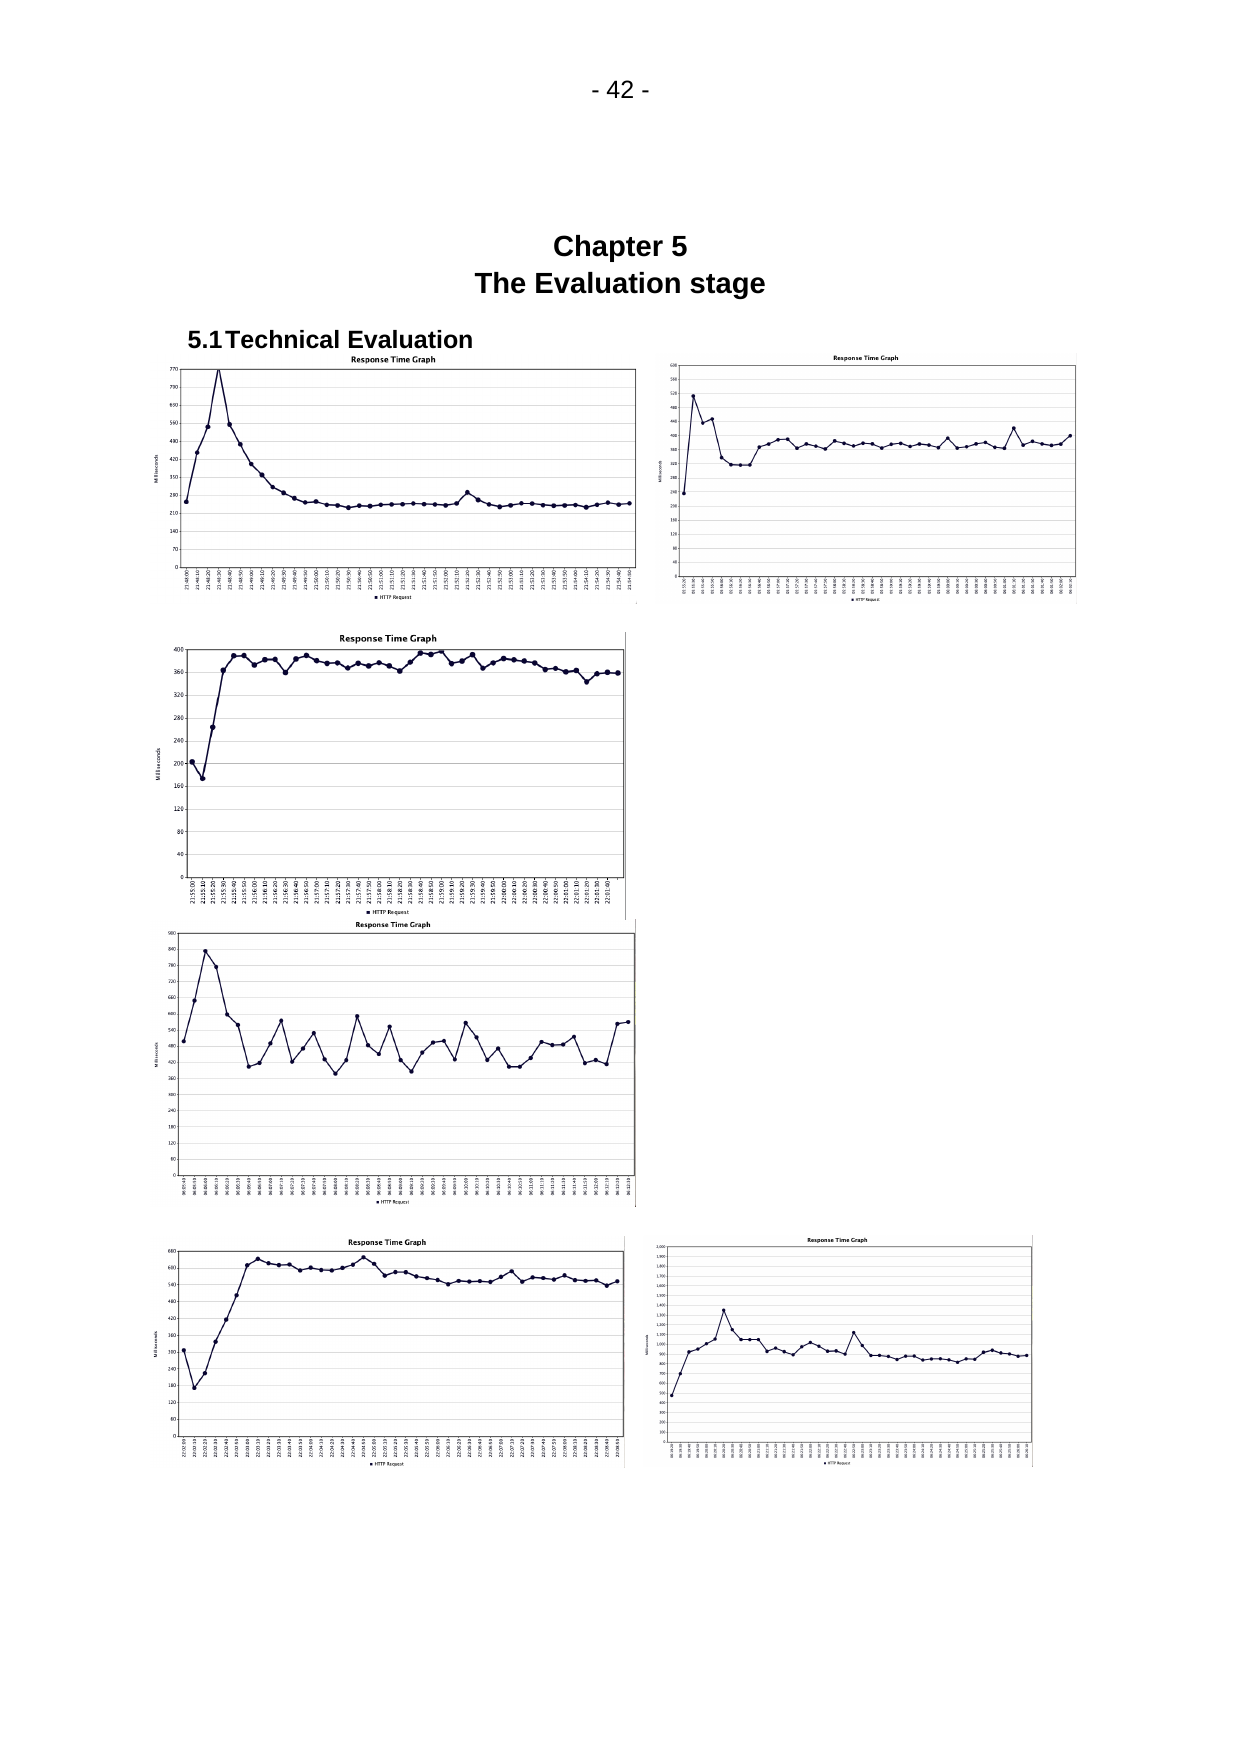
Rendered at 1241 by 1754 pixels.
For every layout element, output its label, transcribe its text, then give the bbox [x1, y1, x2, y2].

subtitle Chapter 5 The Evaluation stage [150, 225, 1090, 300]
list Technical Evaluation [187, 325, 1090, 354]
picture [655, 353, 1077, 604]
picture [643, 1235, 1033, 1467]
picture [150, 632, 636, 1207]
picture [150, 354, 637, 604]
picture [150, 1236, 625, 1468]
